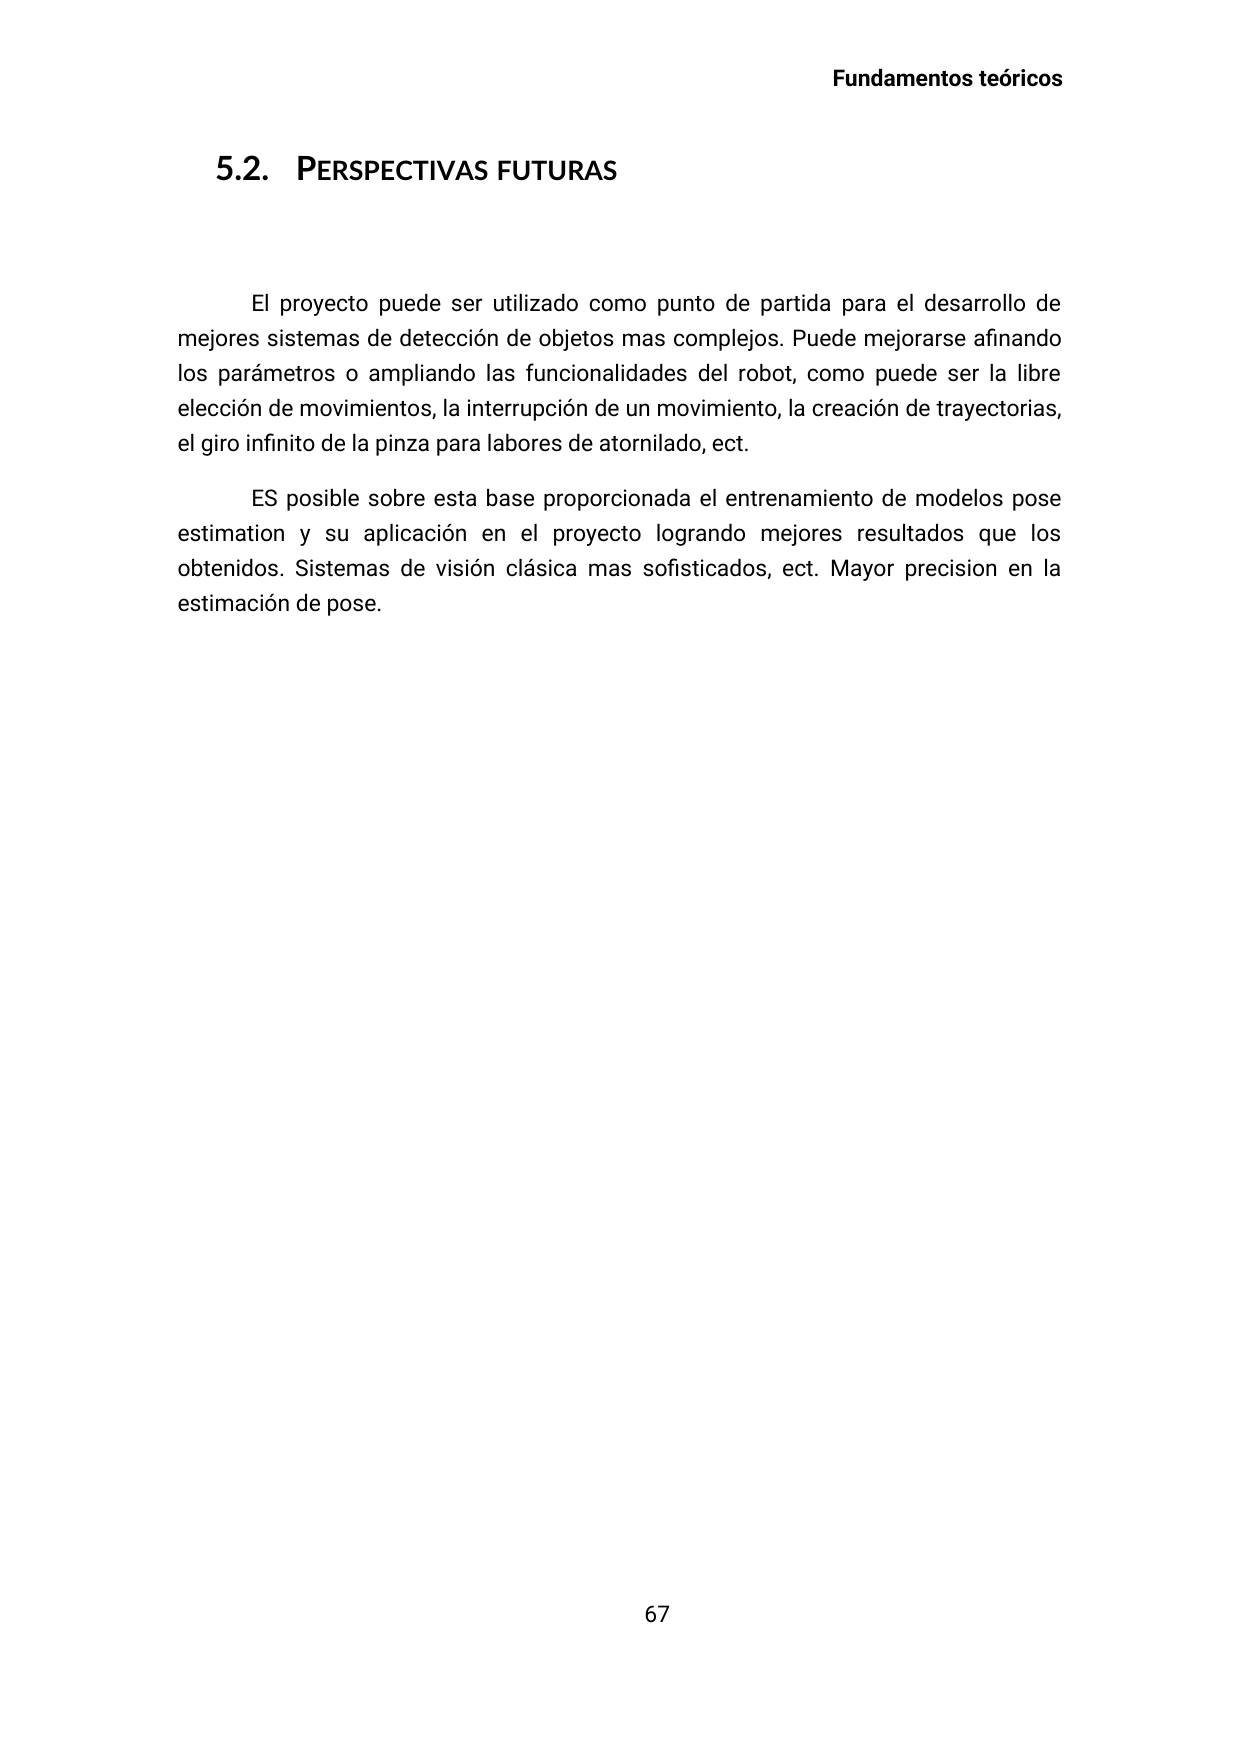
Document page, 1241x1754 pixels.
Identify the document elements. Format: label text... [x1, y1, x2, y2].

text El proyecto puede ser utilizado como punto de partida para el desarrollo de mejores sistemas de detección de objetos mas complejos. Puede mejorarse afinando los parámetros o ampliando las funcionalidades del robot, como puede ser la libre elección de movimientos, la interrupción de un movimiento, la creación de trayectorias, el giro infinito de la pinza para labores de atornilado, ect. [177, 290, 1063, 457]
subtitle Perspectivas futuras [215, 148, 1063, 188]
text ES posible sobre esta base proporcionada el entrenamiento de modelos pose estimation y su aplicación en el proyecto logrando mejores resultados que los obtenidos. Sistemas de visión clásica mas sofisticados, ect. Mayor precision en la estimación de pose. [177, 485, 1063, 617]
